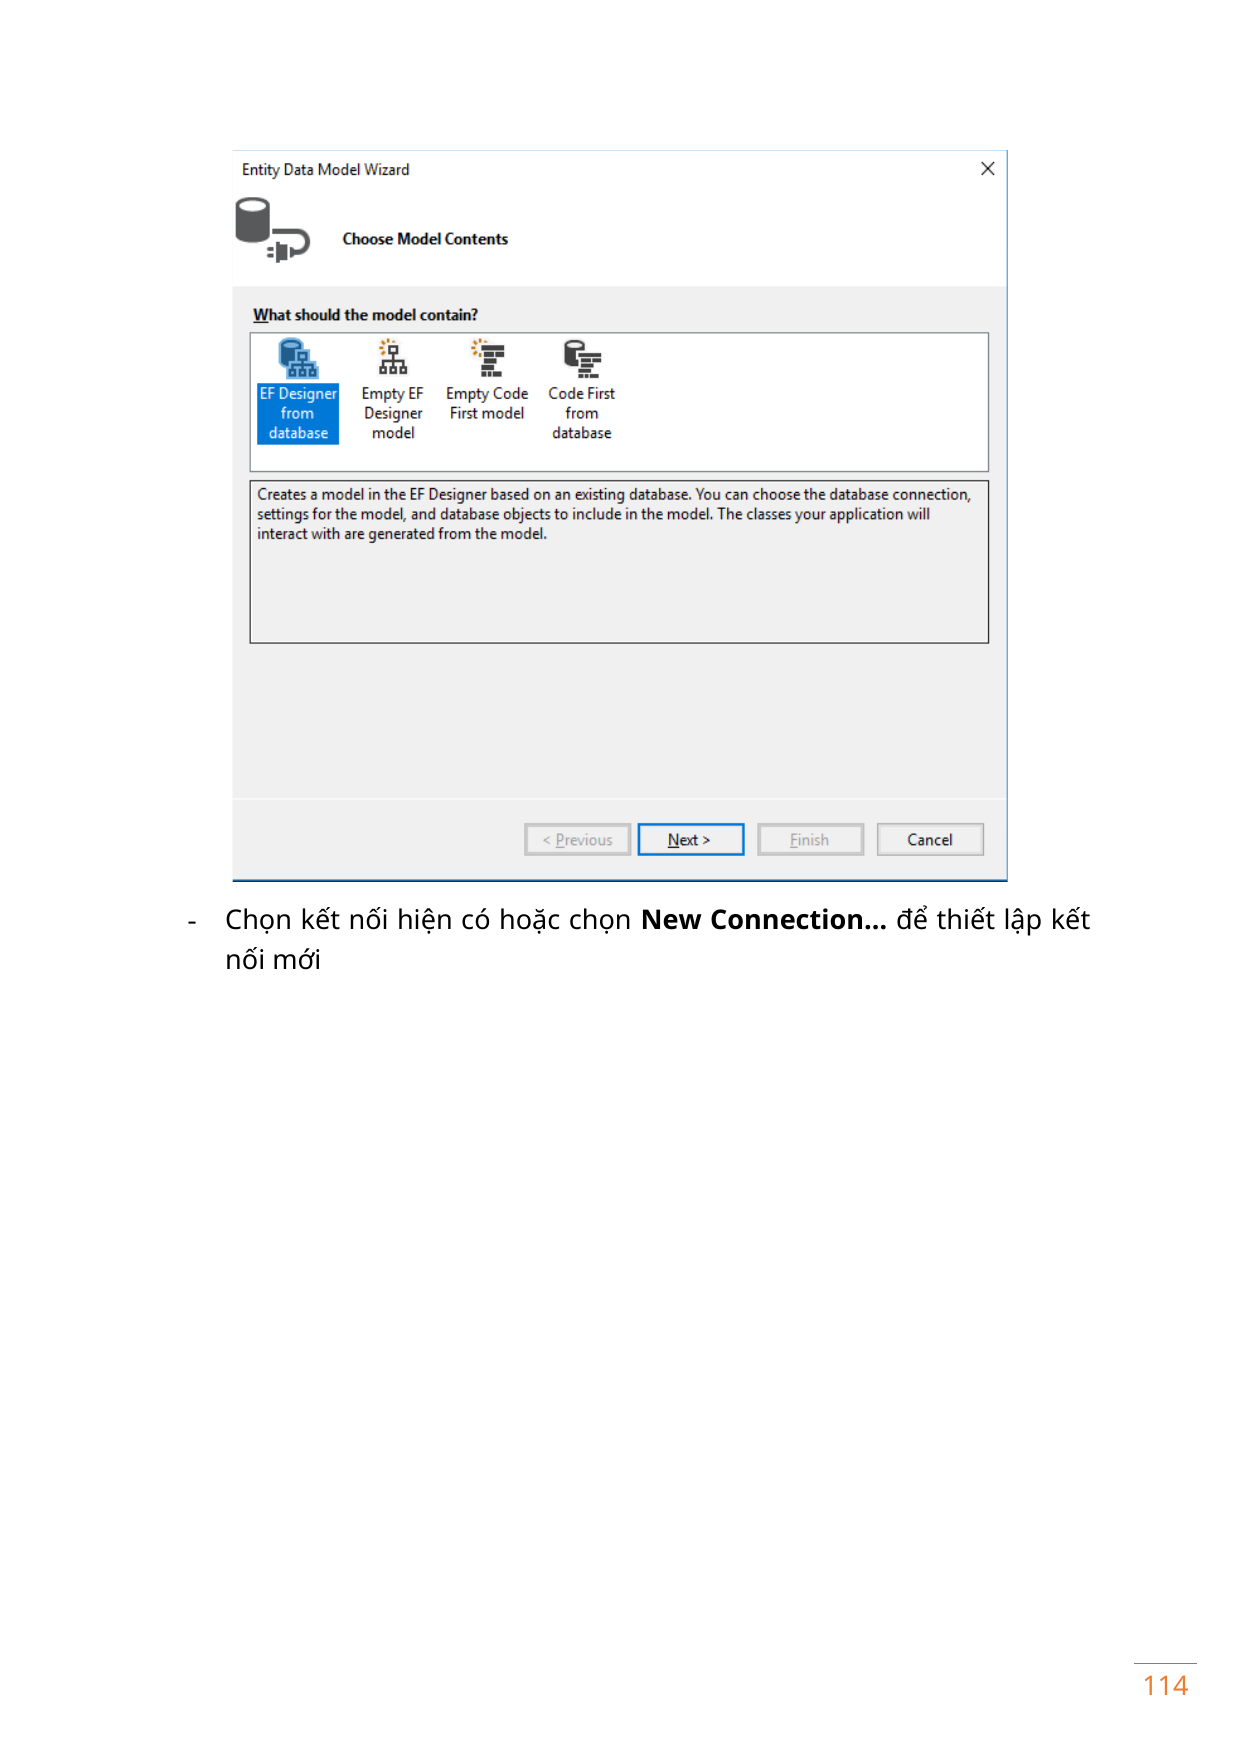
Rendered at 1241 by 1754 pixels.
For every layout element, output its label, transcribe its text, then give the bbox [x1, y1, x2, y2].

picture [232, 150, 1008, 882]
list Chọn kết nối hiện có hoặc chọn New Connection… để thiết lập kết nối mới [187, 901, 1090, 977]
